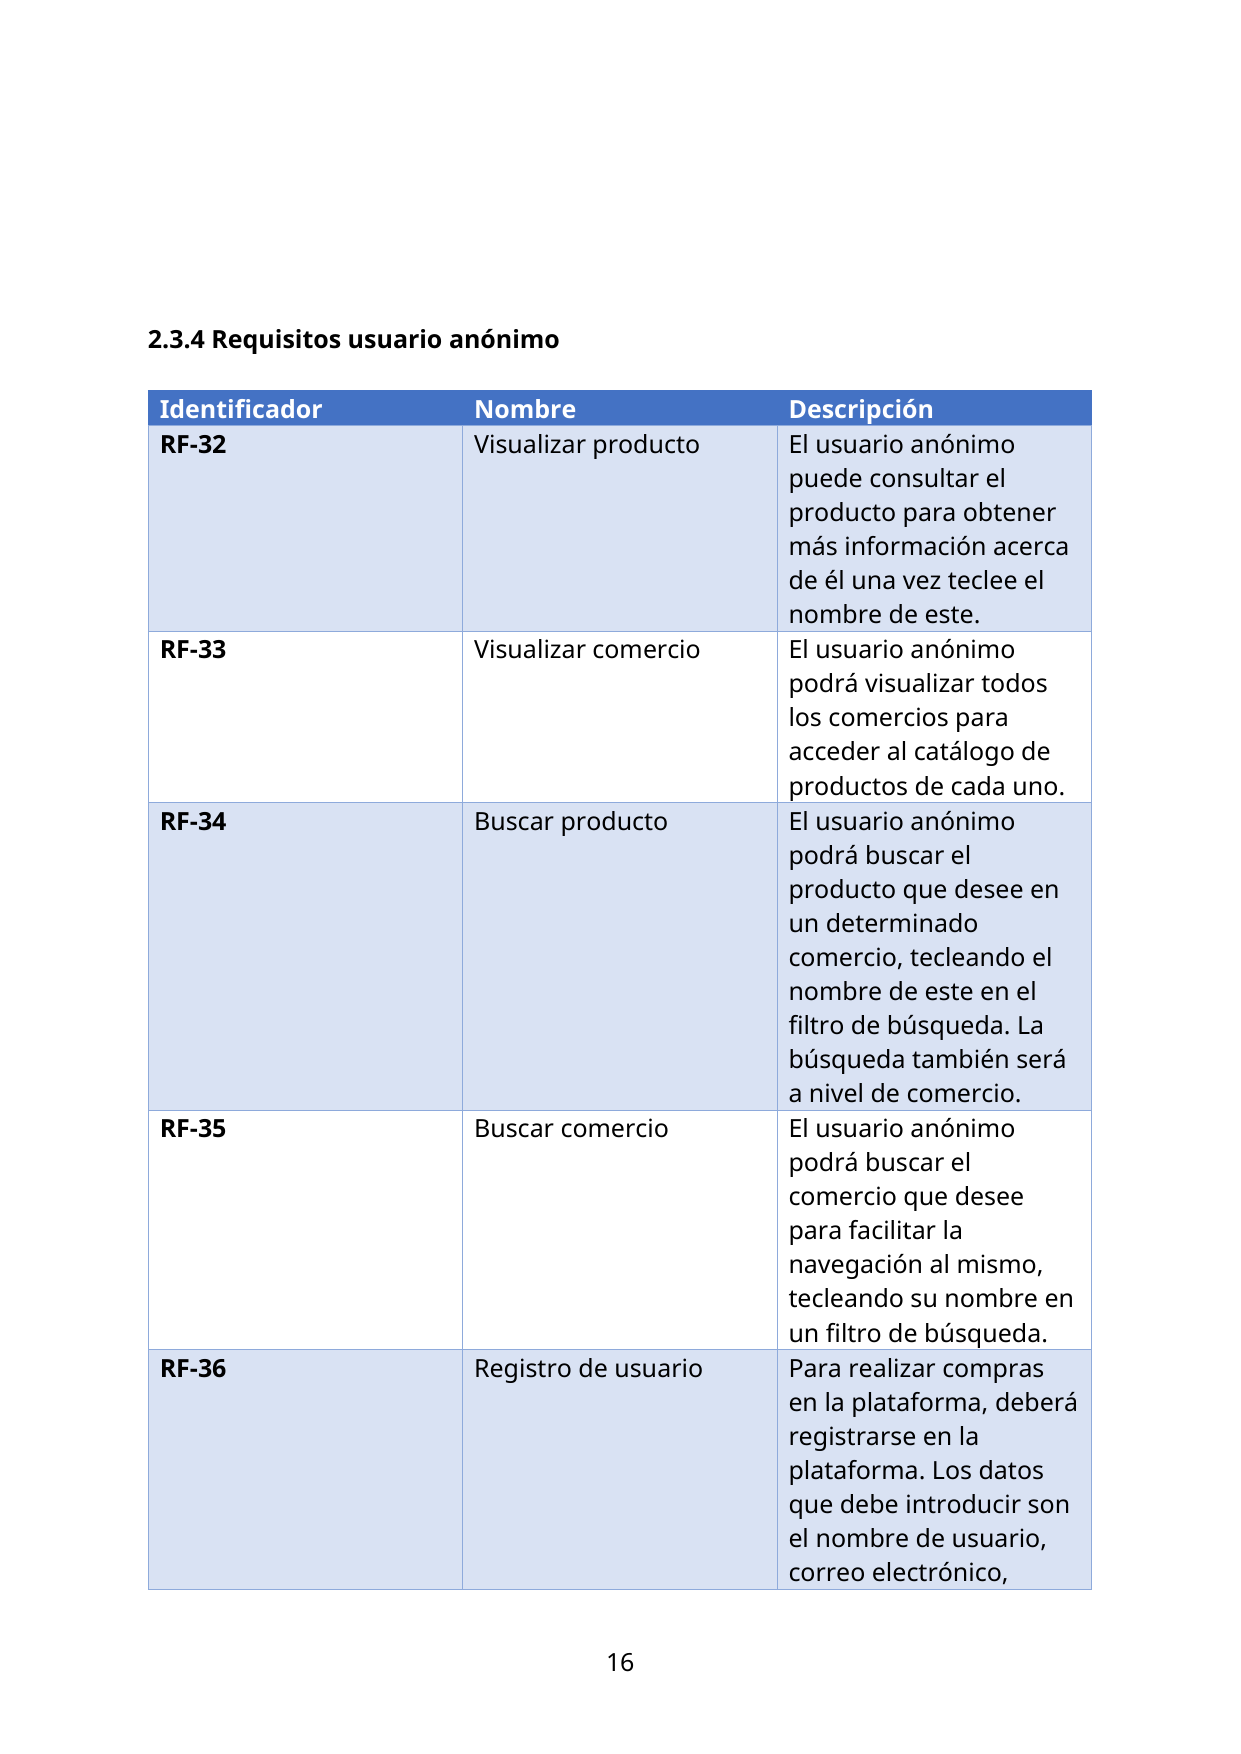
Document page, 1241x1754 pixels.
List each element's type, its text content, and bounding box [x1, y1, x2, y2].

table_cell El usuario anónimo podrá buscar el comercio que desee para facilitar la navegación al mismo, tecleando su nombre en un filtro de búsqueda. [778, 1111, 1091, 1349]
table_header Nombre [463, 391, 777, 425]
table_cell El usuario anónimo podrá buscar el producto que desee en un determinado comercio, tecleando el nombre de este en el filtro de búsqueda. La búsqueda también será a nivel de comercio. [778, 803, 1091, 1110]
table_cell RF-33 [149, 632, 462, 802]
table_cell RF-34 [149, 803, 462, 1110]
table_cell El usuario anónimo podrá visualizar todos los comercios para acceder al catálogo de productos de cada uno. [778, 632, 1091, 802]
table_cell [778, 1350, 1091, 1589]
table_header Identificador [149, 391, 462, 425]
table_cell El usuario anónimo puede consultar el producto para obtener más información acerca de él una vez teclee el nombre de este. [778, 426, 1091, 631]
table_cell RF-32 [149, 426, 462, 631]
table_cell Visualizar comercio [463, 632, 777, 802]
table_cell Buscar comercio [463, 1111, 777, 1349]
table_cell Visualizar producto [463, 426, 777, 631]
table_cell Registro de usuario [463, 1350, 777, 1589]
text 2.3.4 Requisitos usuario anónimo [148, 322, 1092, 356]
table_cell Buscar producto [463, 803, 777, 1110]
table_header Descripción [778, 391, 1091, 425]
table_cell RF-36 [149, 1350, 462, 1589]
table_cell RF-35 [149, 1111, 462, 1349]
